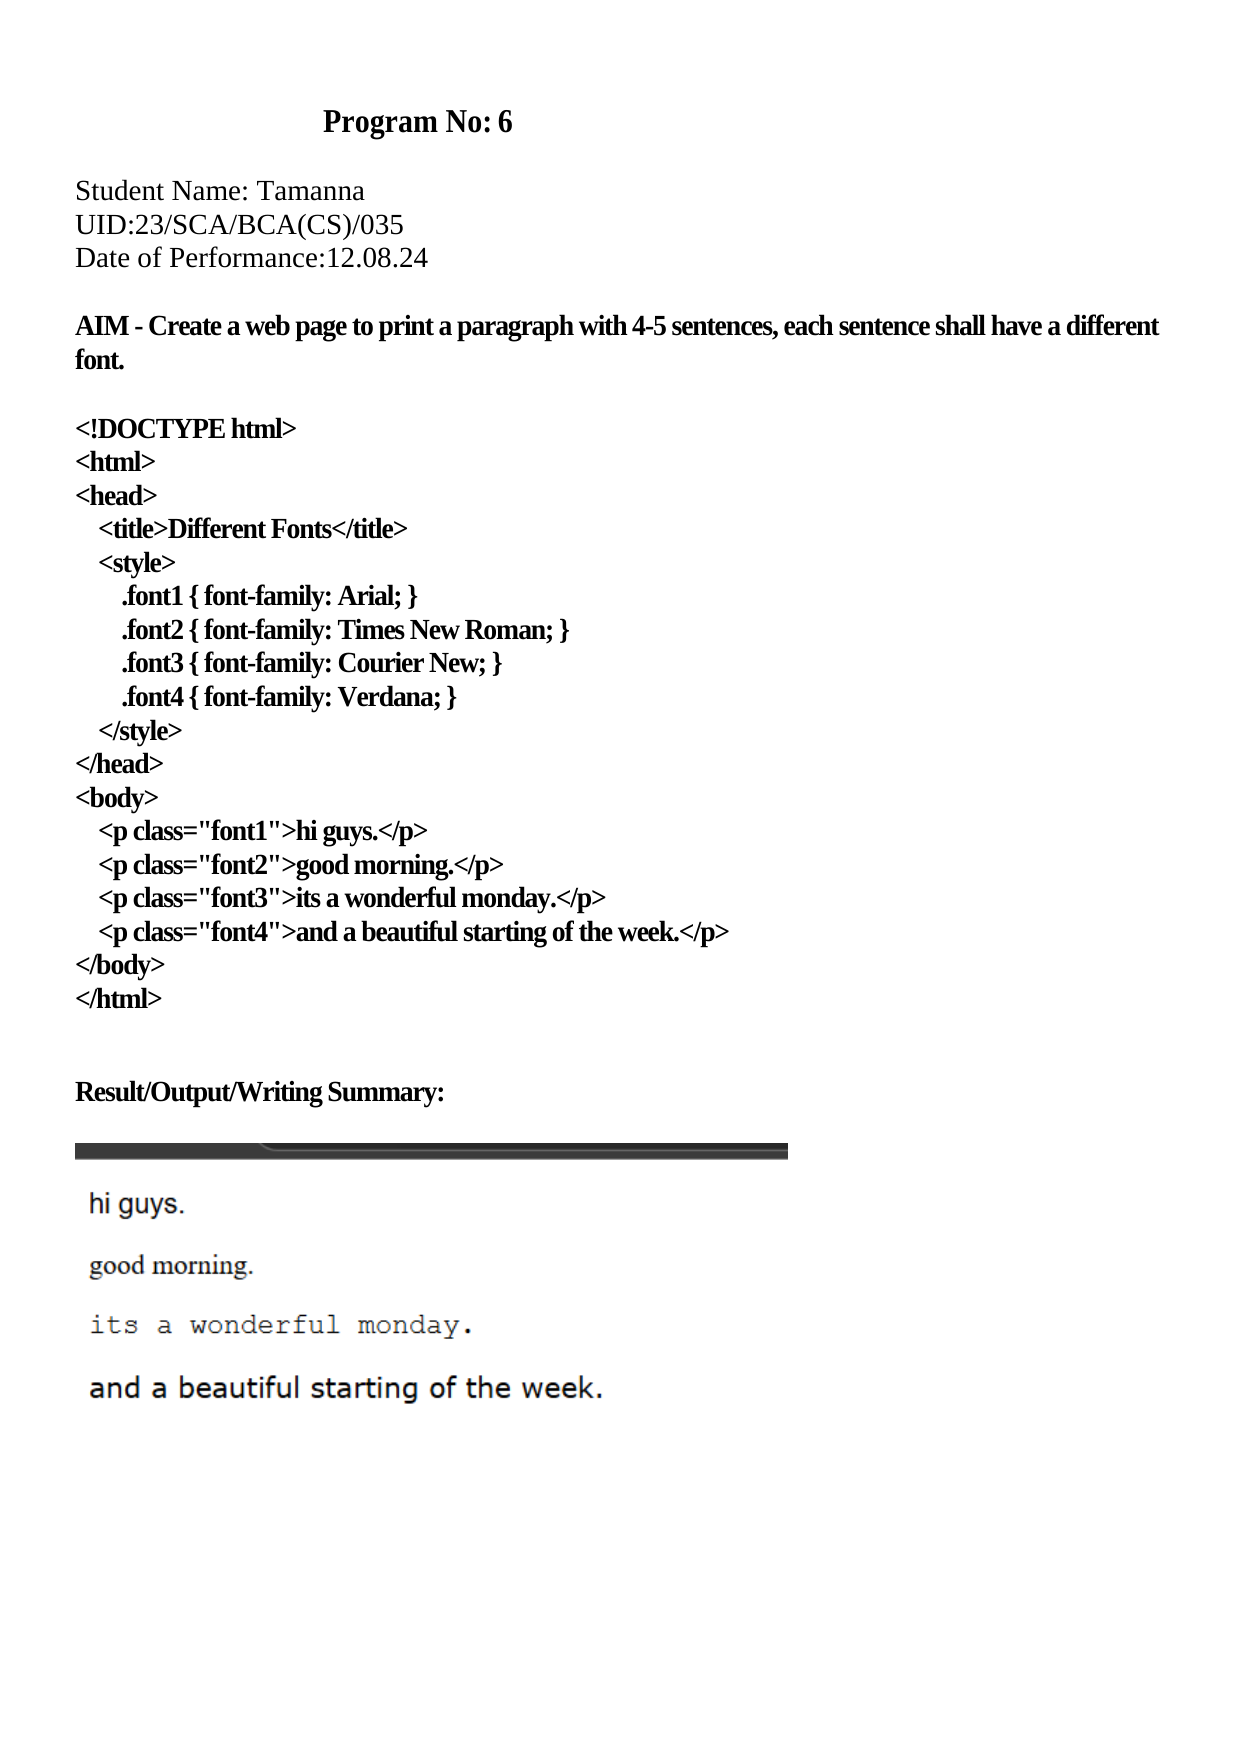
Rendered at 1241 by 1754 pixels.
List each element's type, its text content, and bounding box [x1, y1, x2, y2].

text UID:23/SCA/BCA(CS)/035 [75, 207, 1165, 240]
text <title>Different Fonts</title> [75, 511, 1165, 545]
text <html> [75, 444, 1165, 478]
text <p class="font3">its a wonderful monday.</p> [75, 880, 1165, 914]
text .font3 { font-family: Courier New; } [75, 646, 1165, 679]
text <head> [75, 478, 1165, 511]
text <p class="font2">good morning.</p> [75, 847, 1165, 880]
text <p class="font4">and a beautiful starting of the week.</p> [75, 914, 1165, 947]
text AIM - Create a web page to print a paragraph with 4-5 sentences, each sentence shall have a different font. [75, 307, 1165, 376]
text Result/Output/Writing Summary: [75, 1074, 1165, 1108]
picture [75, 1143, 788, 1494]
text .font1 { font-family: Arial; } [75, 578, 1165, 612]
text Student Name: Tamanna [75, 173, 1165, 207]
text </html> [75, 981, 1165, 1014]
text Program No: 6 [75, 101, 762, 140]
text .font2 { font-family: Times New Roman; } [75, 612, 1165, 646]
text <!DOCTYPE html> [75, 411, 1165, 444]
text </head> [75, 746, 1165, 780]
text .font4 { font-family: Verdana; } [75, 679, 1165, 713]
text Date of Performance:12.08.24 [75, 240, 1165, 274]
text </body> [75, 947, 1165, 981]
text <style> [75, 545, 1165, 578]
text </style> [75, 713, 1165, 746]
text <p class="font1">hi guys.</p> [75, 813, 1165, 847]
text <body> [75, 780, 1165, 813]
